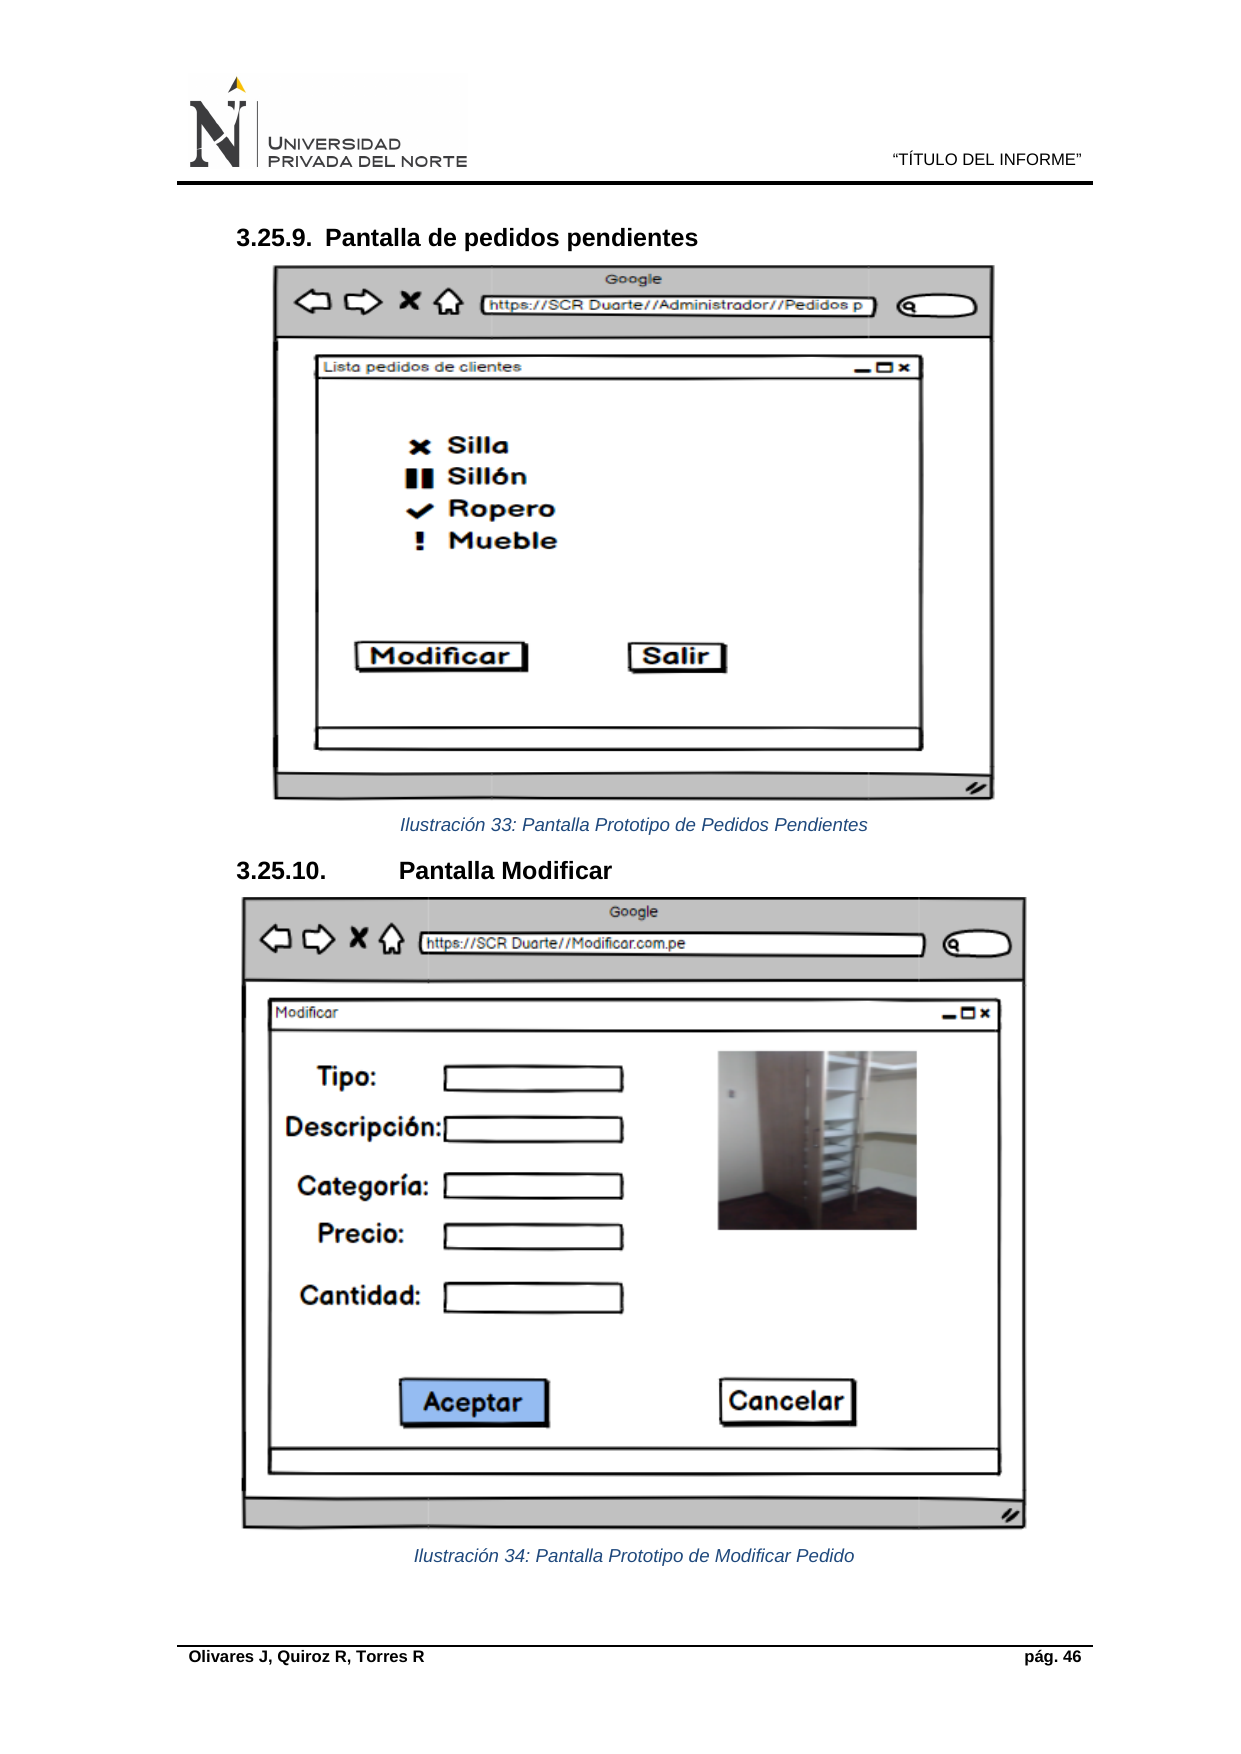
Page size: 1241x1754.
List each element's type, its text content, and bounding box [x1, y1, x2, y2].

subtitle Pantalla Modificar [236, 856, 1092, 885]
text Ilustración 34: Pantalla Prototipo de Modificar Pedido [177, 1544, 1092, 1566]
picture [239, 897, 1031, 1533]
text Ilustración 33: Pantalla Prototipo de Pedidos Pendientes [177, 814, 1092, 835]
subtitle Pantalla de pedidos pendientes [236, 223, 1092, 252]
picture [270, 264, 1000, 802]
picture [188, 73, 469, 169]
